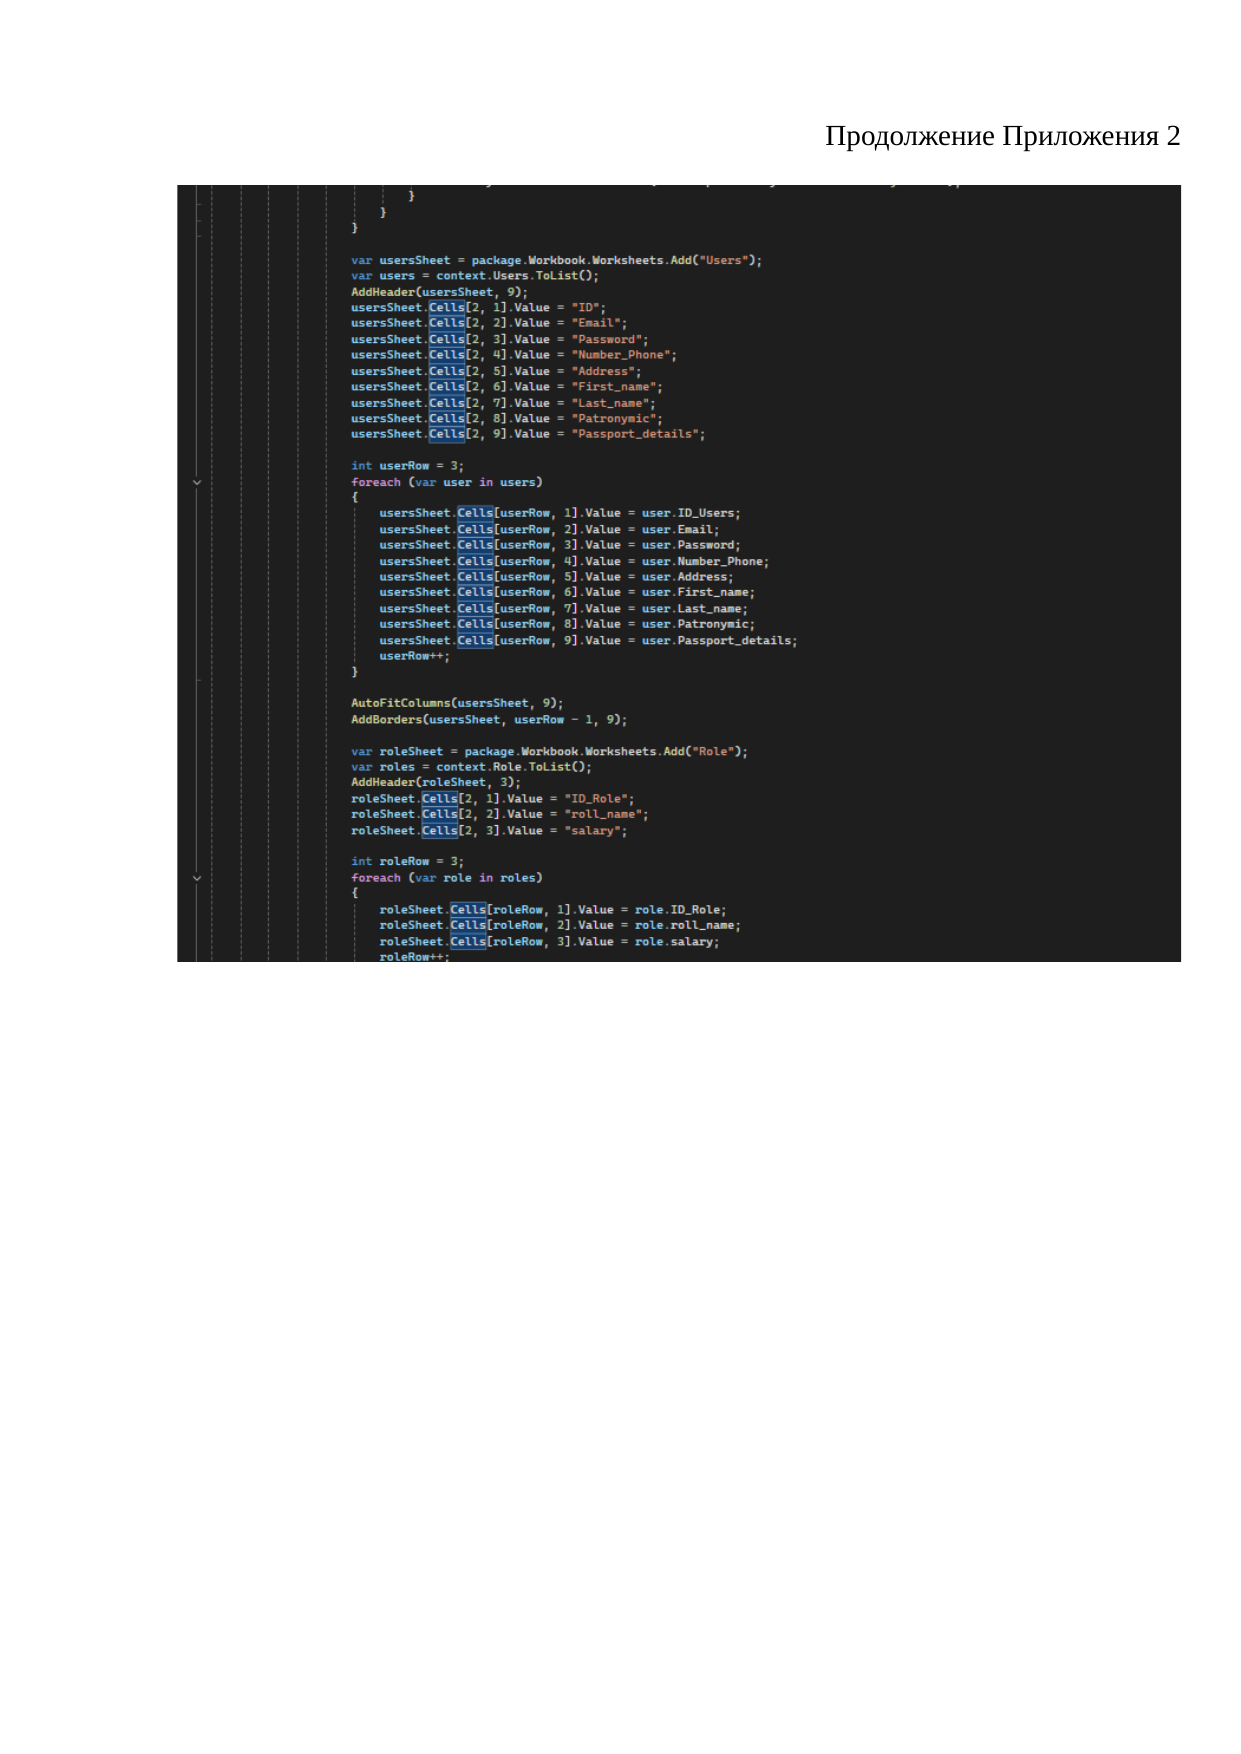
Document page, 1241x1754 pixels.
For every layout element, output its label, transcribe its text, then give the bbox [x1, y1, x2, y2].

text Продолжение Приложения 2 [177, 118, 1181, 152]
picture [177, 185, 1182, 962]
